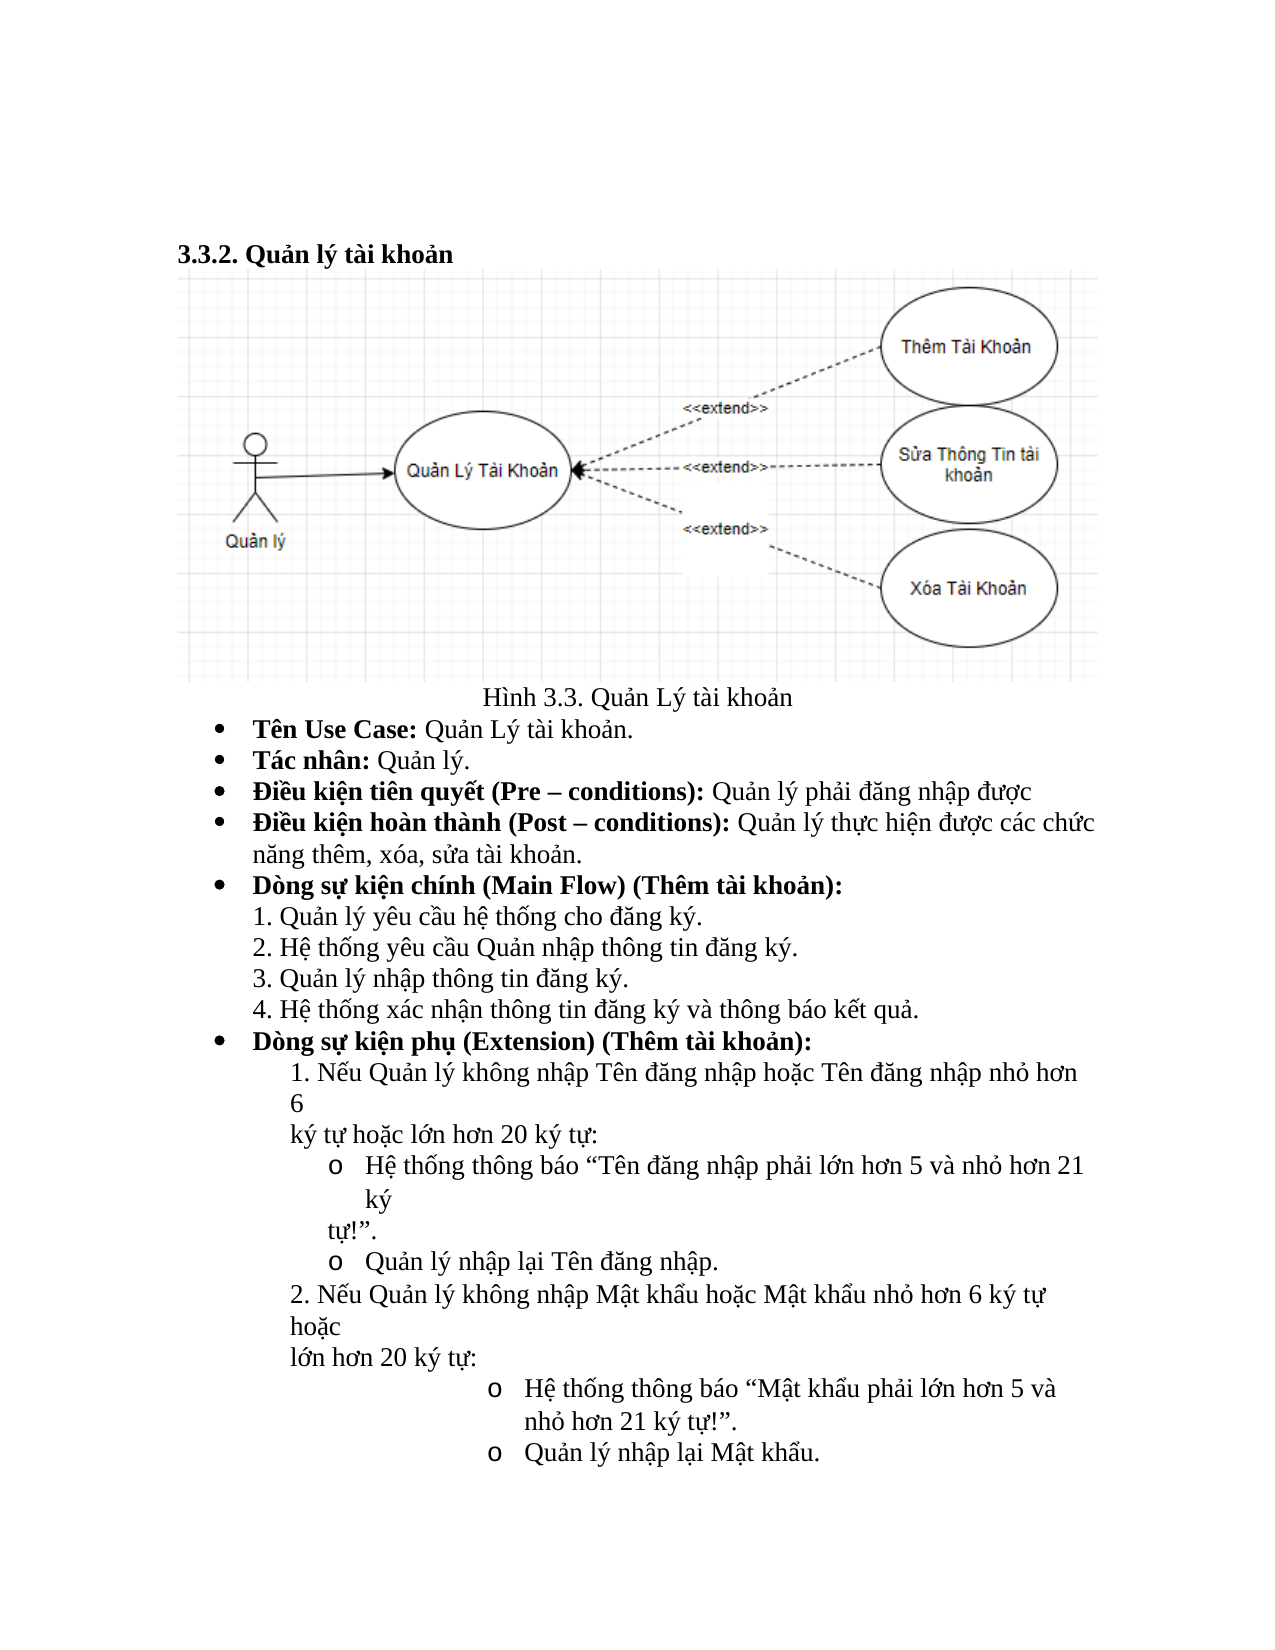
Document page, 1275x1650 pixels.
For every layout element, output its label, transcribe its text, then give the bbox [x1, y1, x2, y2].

text 1. Quản lý yêu cầu hệ thống cho đăng ký. [252, 900, 1098, 931]
list Hệ thống thông báo “Tên đăng nhập phải lớn hơn 5 và nhỏ hơn 21 ký [327, 1149, 1098, 1214]
text 3. Quản lý nhập thông tin đăng ký. [252, 962, 1098, 993]
list Quản lý nhập lại Tên đăng nhập. [327, 1245, 1098, 1278]
text 2. Nếu Quản lý không nhập Mật khẩu hoặc Mật khẩu nhỏ hơn 6 ký tự hoặc [290, 1278, 1098, 1341]
list Điều kiện hoàn thành (Post – conditions): Quản lý thực hiện được các chức năng thêm, xóa, sửa tài khoản. [215, 806, 1098, 869]
list Quản lý nhập lại Mật khẩu. [487, 1437, 1098, 1470]
text lớn hơn 20 ký tự: [290, 1341, 1098, 1372]
list Dòng sự kiện phụ (Extension) (Thêm tài khoản): [215, 1025, 1098, 1056]
list Tên Use Case: Quản Lý tài khoản. [215, 713, 1098, 744]
text ký tự hoặc lớn hơn 20 ký tự: [290, 1118, 1098, 1149]
text 2. Hệ thống yêu cầu Quản nhập thông tin đăng ký. [252, 931, 1098, 962]
text 3.3.2. Quản lý tài khoản [177, 238, 1098, 269]
text 1. Nếu Quản lý không nhập Tên đăng nhập hoặc Tên đăng nhập nhỏ hơn 6 [290, 1056, 1098, 1118]
list Điều kiện tiên quyết (Pre – conditions): Quản lý phải đăng nhập được [215, 775, 1098, 806]
text 4. Hệ thống xác nhận thông tin đăng ký và thông báo kết quả. [252, 993, 1098, 1025]
list Hệ thống thông báo “Mật khẩu phải lớn hơn 5 và nhỏ hơn 21 ký tự!”. [487, 1372, 1098, 1437]
text tự!”. [327, 1214, 1098, 1245]
text Hình 3.3. Quản Lý tài khoản [177, 682, 1098, 713]
list Dòng sự kiện chính (Main Flow) (Thêm tài khoản): [215, 869, 1098, 900]
list Tác nhân: Quản lý. [215, 744, 1098, 775]
picture [177, 269, 1098, 682]
